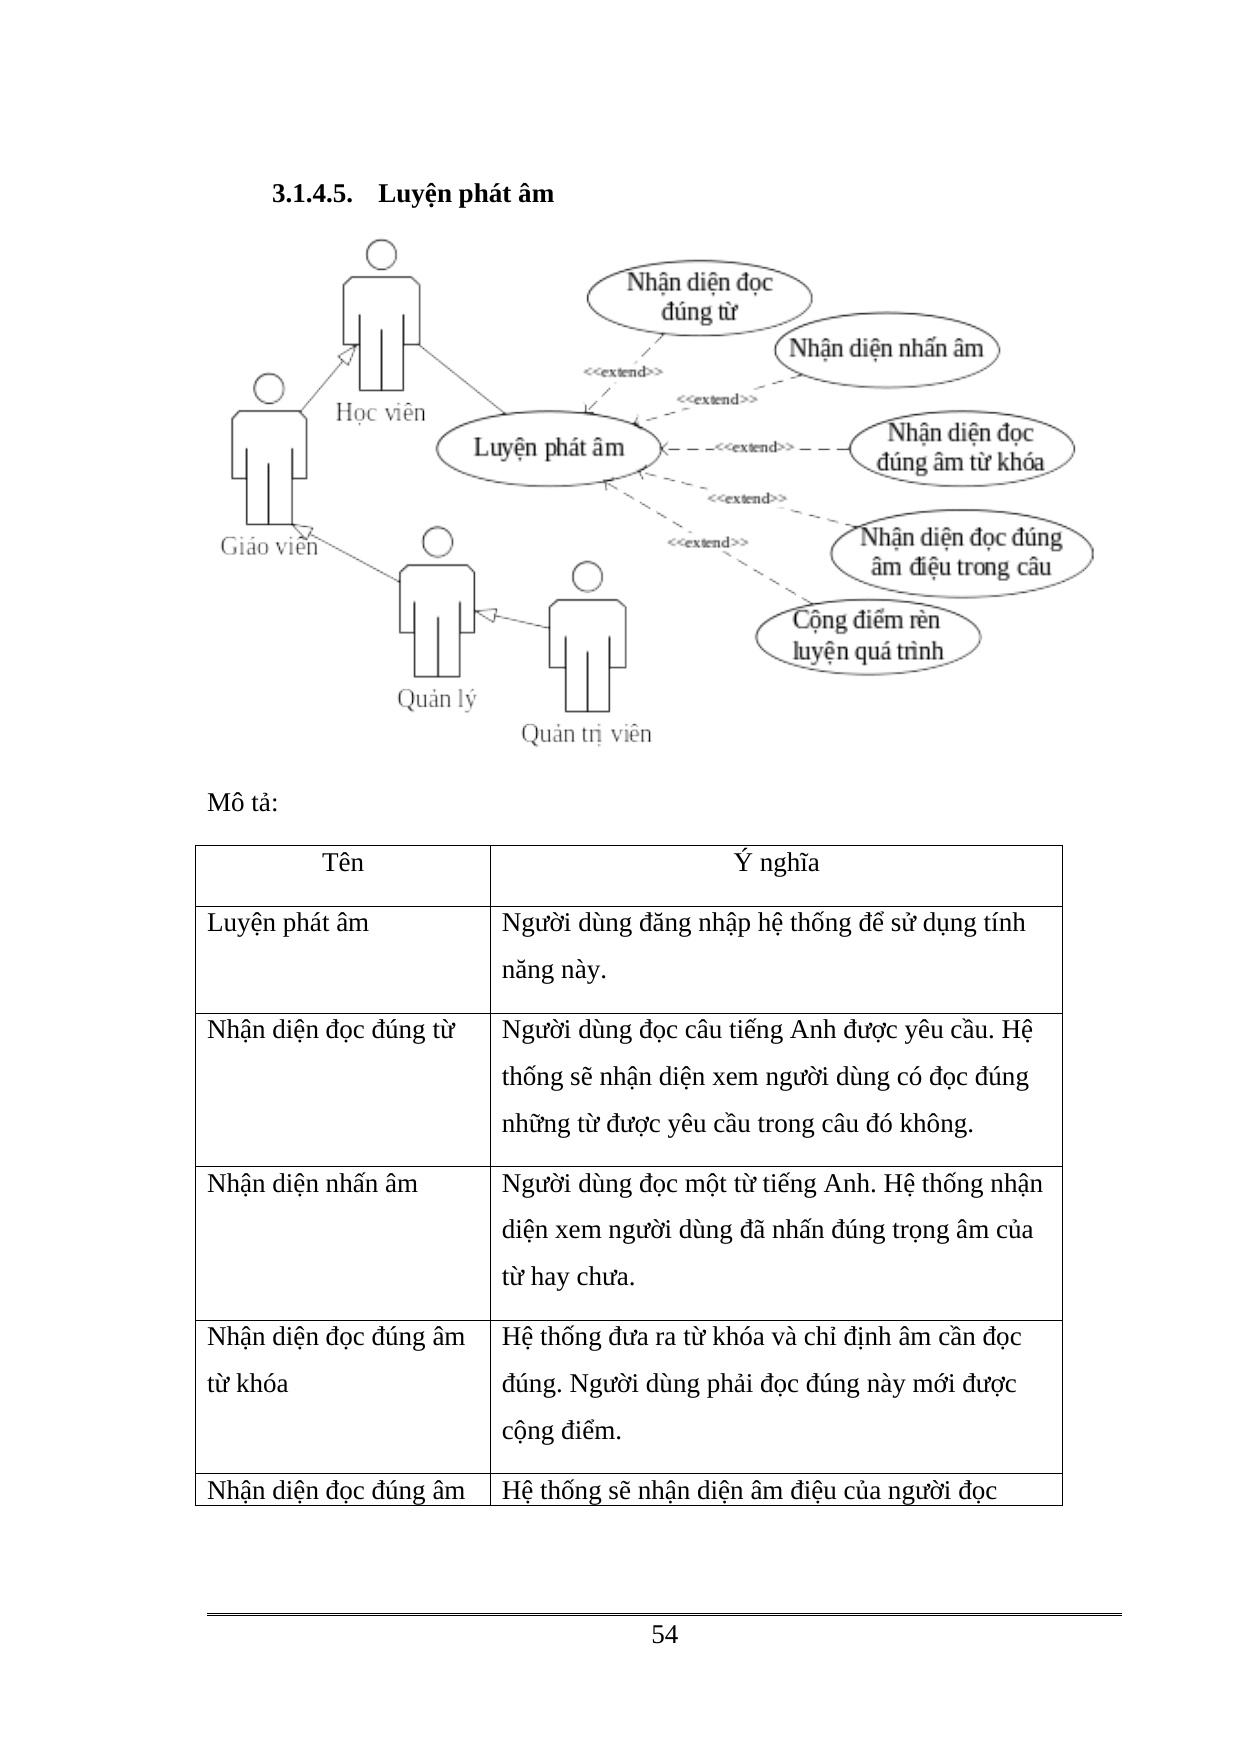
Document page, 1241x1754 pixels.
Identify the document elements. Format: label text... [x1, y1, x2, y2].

table_cell Nhận diện đọc đúng âm từ khóa [196, 1321, 490, 1473]
table_cell Nhận diện đọc đúng từ [196, 1014, 490, 1166]
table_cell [491, 1474, 1062, 1505]
subtitle Luyện phát âm [272, 177, 1122, 208]
table_cell Người dùng đọc câu tiếng Anh được yêu cầu. Hệ thống sẽ nhận diện xem người dùng có đọc đúng những từ được yêu cầu trong câu đó không. [491, 1014, 1062, 1166]
text Mô tả: [207, 786, 1122, 817]
table_cell Hệ thống đưa ra từ khóa và chỉ định âm cần đọc đúng. Người dùng phải đọc đúng này mới được cộng điểm. [491, 1321, 1062, 1473]
table_cell Người dùng đọc một từ tiếng Anh. Hệ thống nhận diện xem người dùng đã nhấn đúng trọng âm của từ hay chưa. [491, 1167, 1062, 1319]
table_header Tên [196, 846, 490, 906]
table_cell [196, 1474, 490, 1505]
table_cell Người dùng đăng nhập hệ thống để sử dụng tính năng này. [491, 907, 1062, 1012]
table_cell Luyện phát âm [196, 907, 490, 1012]
table_header Ý nghĩa [491, 846, 1062, 906]
table_cell Nhận diện nhấn âm [196, 1167, 490, 1319]
